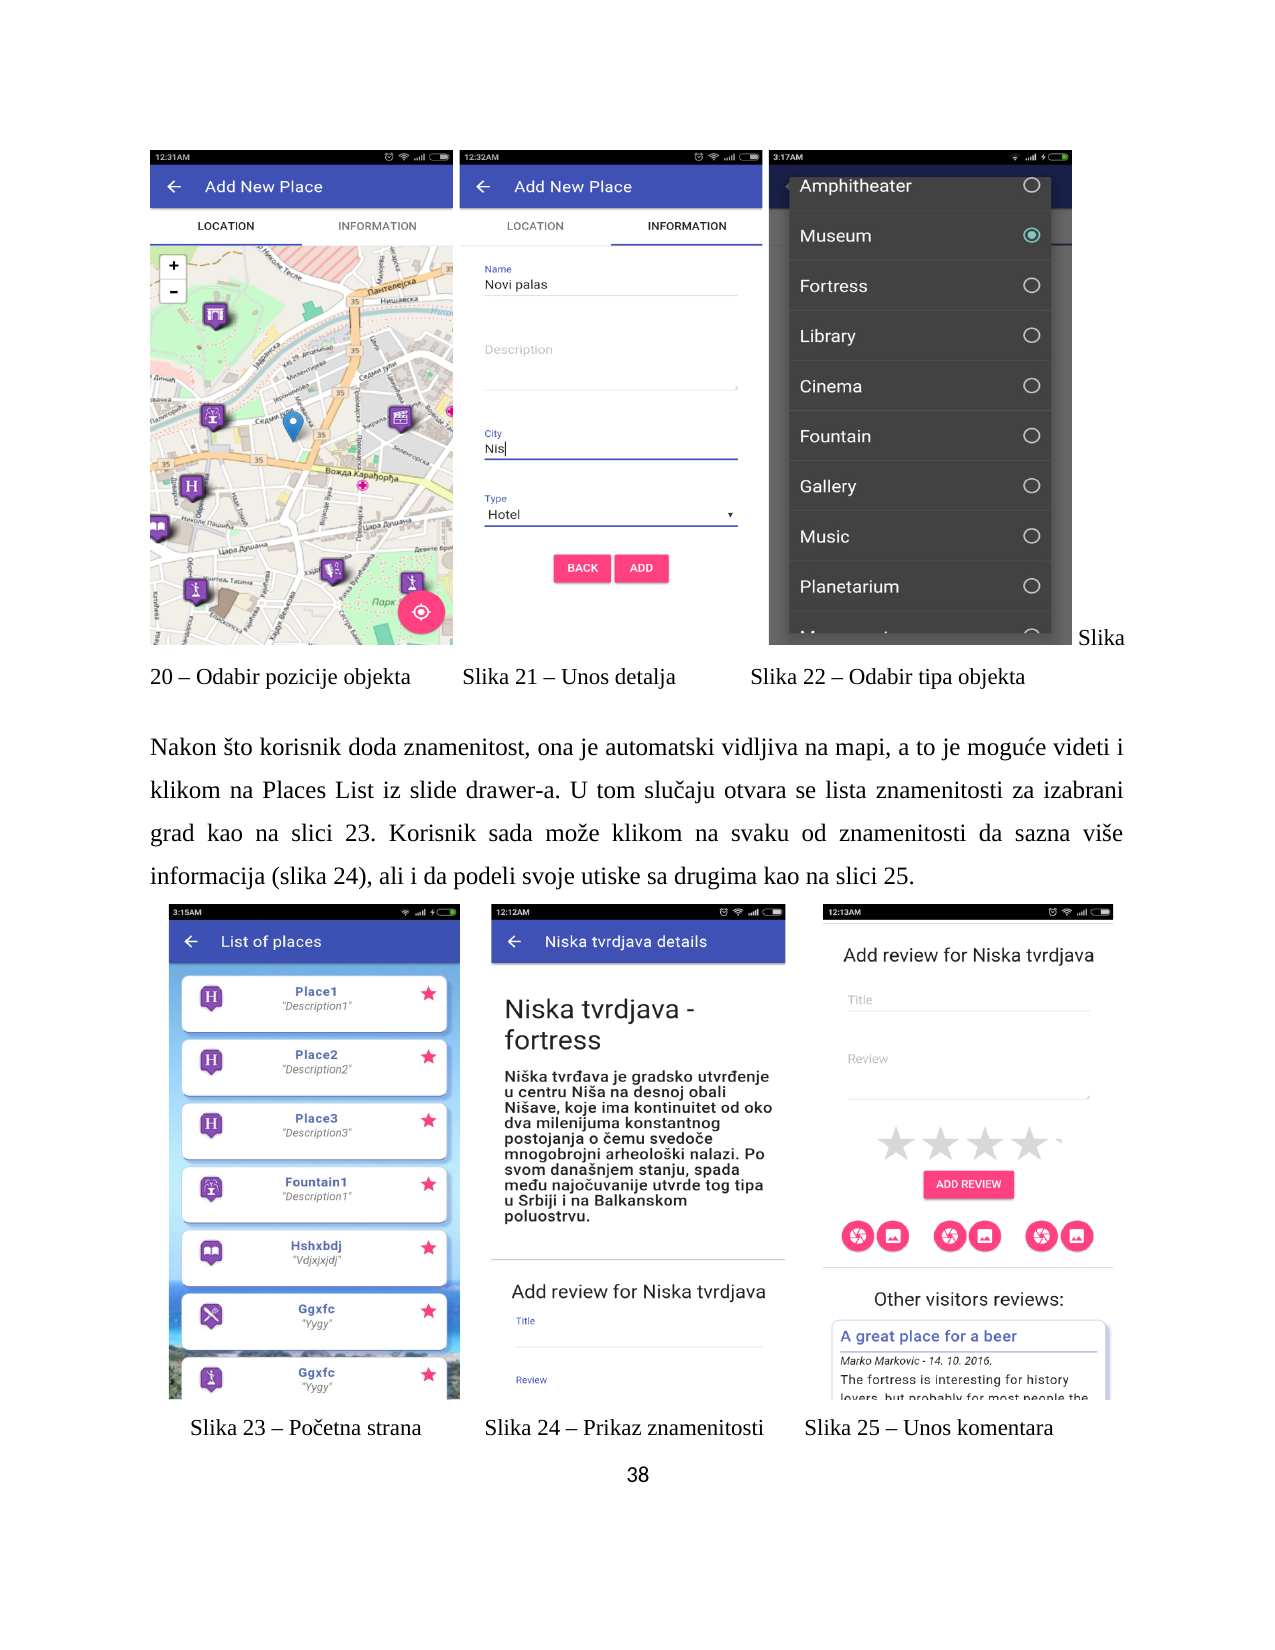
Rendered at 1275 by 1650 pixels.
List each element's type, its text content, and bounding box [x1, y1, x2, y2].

picture [150, 150, 453, 645]
picture [491, 904, 786, 1400]
text Slika 23 – Početna strana Slika 24 – Prikaz znamenitosti Slika 25 – Unos komentara [150, 1414, 1125, 1440]
picture [168, 904, 460, 1400]
picture [459, 150, 763, 645]
picture [823, 904, 1114, 1400]
picture [768, 150, 1072, 645]
text Nakon što korisnik doda znamenitost, ona je automatski vidljiva na mapi, a to je moguće videti i klikom na Places List iz slide drawer-a. U tom slučaju otvara se lista znamenitosti za izabrani grad kao na slici 23. Korisnik sada može klikom na svaku od znamenitosti da sazna više informacija (slika 24), ali i da podeli svoje utiske sa drugima kao na slici 25. [150, 732, 1125, 890]
